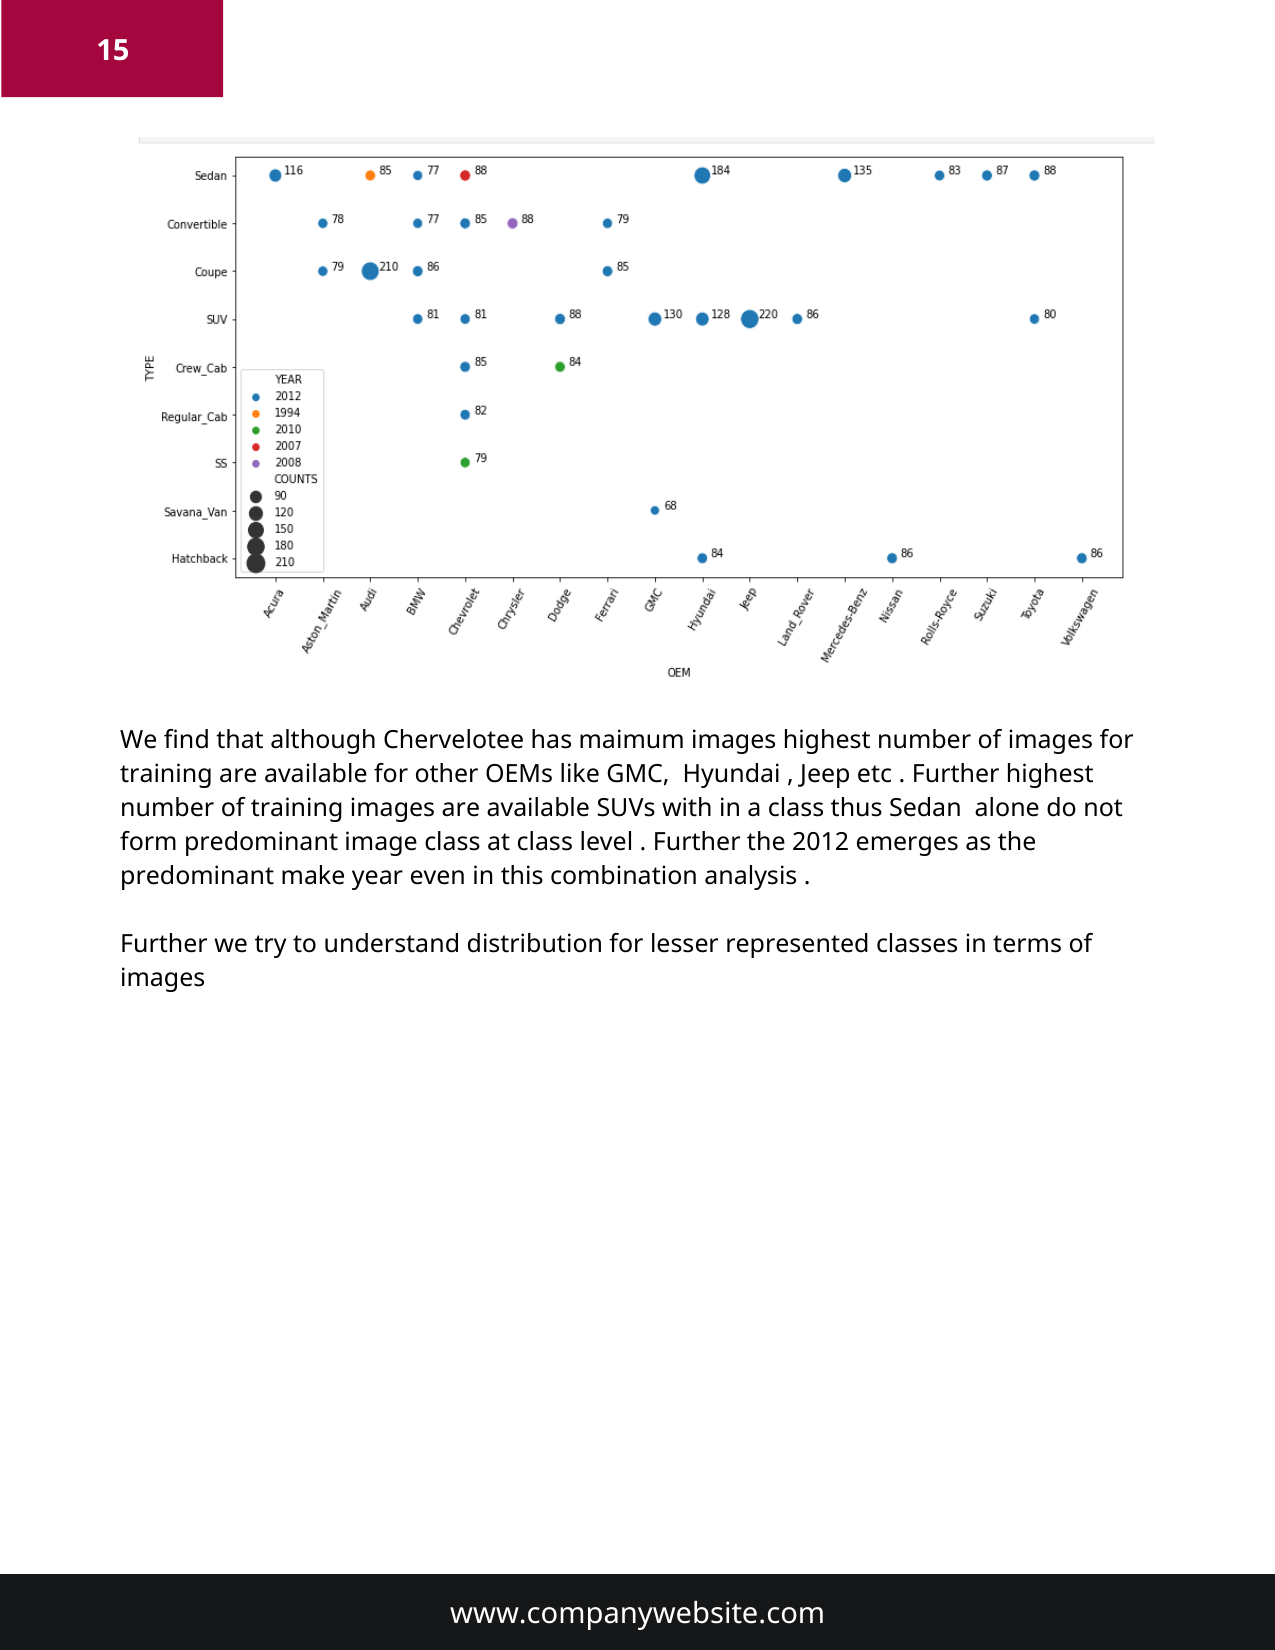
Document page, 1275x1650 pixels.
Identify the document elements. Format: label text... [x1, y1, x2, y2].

picture [120, 137, 1155, 688]
subtitle Further we try to understand distribution for lesser represented classes in terms of images [120, 926, 1155, 994]
subtitle We find that although Chervelotee has maimum images highest number of images for training are available for other OEMs like GMC, Hyundai , Jeep etc . Further highest number of training images are available SUVs with in a class thus Sedan alone do not form predominant image class at class level . Further the 2012 emerges as the predominant make year even in this combination analysis . [120, 722, 1155, 892]
